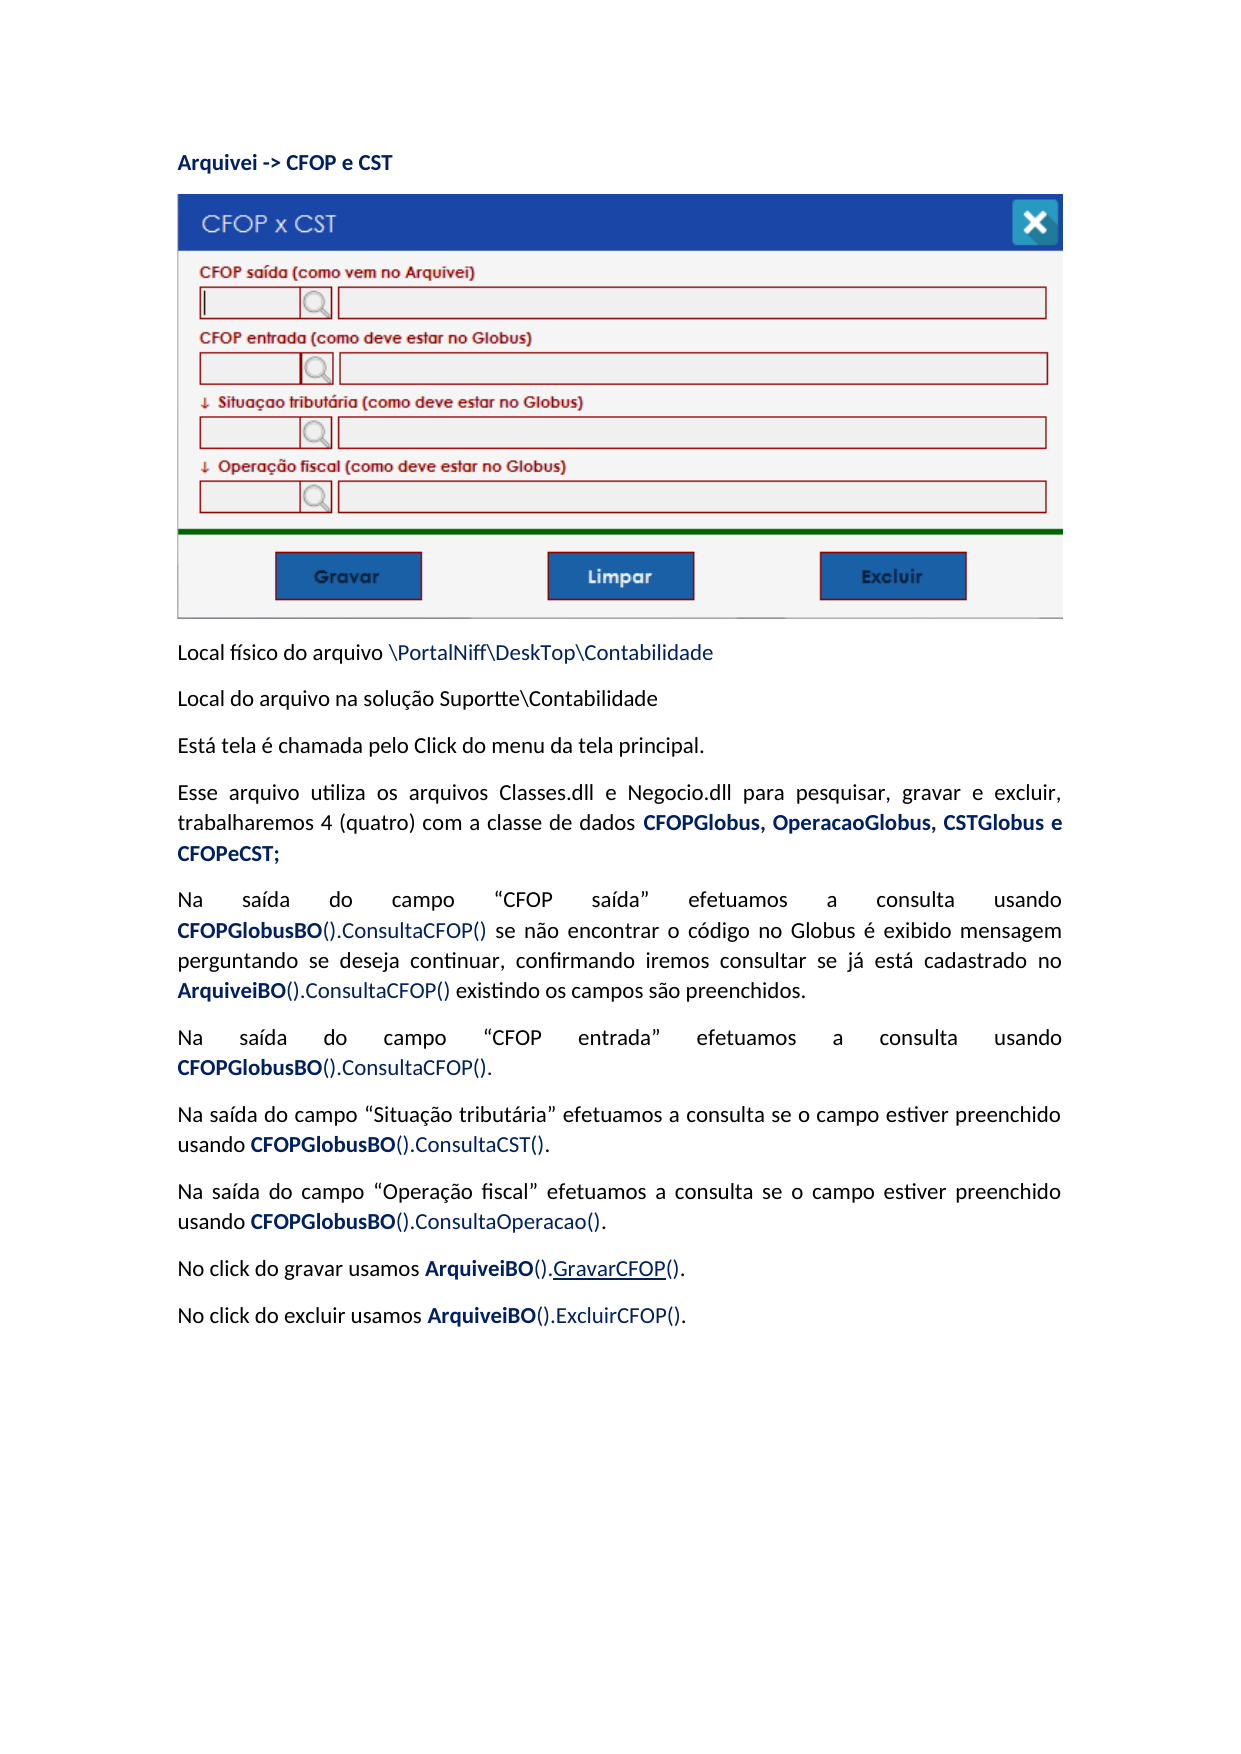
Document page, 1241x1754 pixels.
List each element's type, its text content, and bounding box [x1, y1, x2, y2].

text Está tela é chamada pelo Click do menu da tela principal. [177, 731, 1063, 759]
text Na saída do campo “CFOP saída” efetuamos a consulta usando CFOPGlobusBO().ConsultaCFOP() se não encontrar o código no Globus é exibido mensagem perguntando se deseja continuar, confirmando iremos consultar se já está cadastrado no ArquiveiBO().ConsultaCFOP() existindo os campos são preenchidos. [177, 886, 1063, 1004]
text Esse arquivo utiliza os arquivos Classes.dll e Negocio.dll para pesquisar, gravar e excluir, trabalharemos 4 (quatro) com a classe de dados CFOPGlobus, OperacaoGlobus, CSTGlobus e CFOPeCST; [177, 778, 1063, 867]
text Arquivei -> CFOP e CST [177, 148, 1063, 176]
picture [177, 194, 1063, 619]
text Na saída do campo “Situação tributária” efetuamos a consulta se o campo estiver preenchido usando CFOPGlobusBO().ConsultaCST(). [177, 1100, 1063, 1158]
text No click do gravar usamos ArquiveiBO().GravarCFOP(). [177, 1254, 1063, 1282]
text Local do arquivo na solução Suportte\Contabilidade [177, 684, 1063, 713]
text Na saída do campo “Operação fiscal” efetuamos a consulta se o campo estiver preenchido usando CFOPGlobusBO().ConsultaOperacao(). [177, 1177, 1063, 1236]
text Local físico do arquivo \PortalNiff\DeskTop\Contabilidade [177, 638, 1063, 666]
text Na saída do campo “CFOP entrada” efetuamos a consulta usando CFOPGlobusBO().ConsultaCFOP(). [177, 1023, 1063, 1081]
text No click do excluir usamos ArquiveiBO().ExcluirCFOP(). [177, 1301, 1063, 1329]
